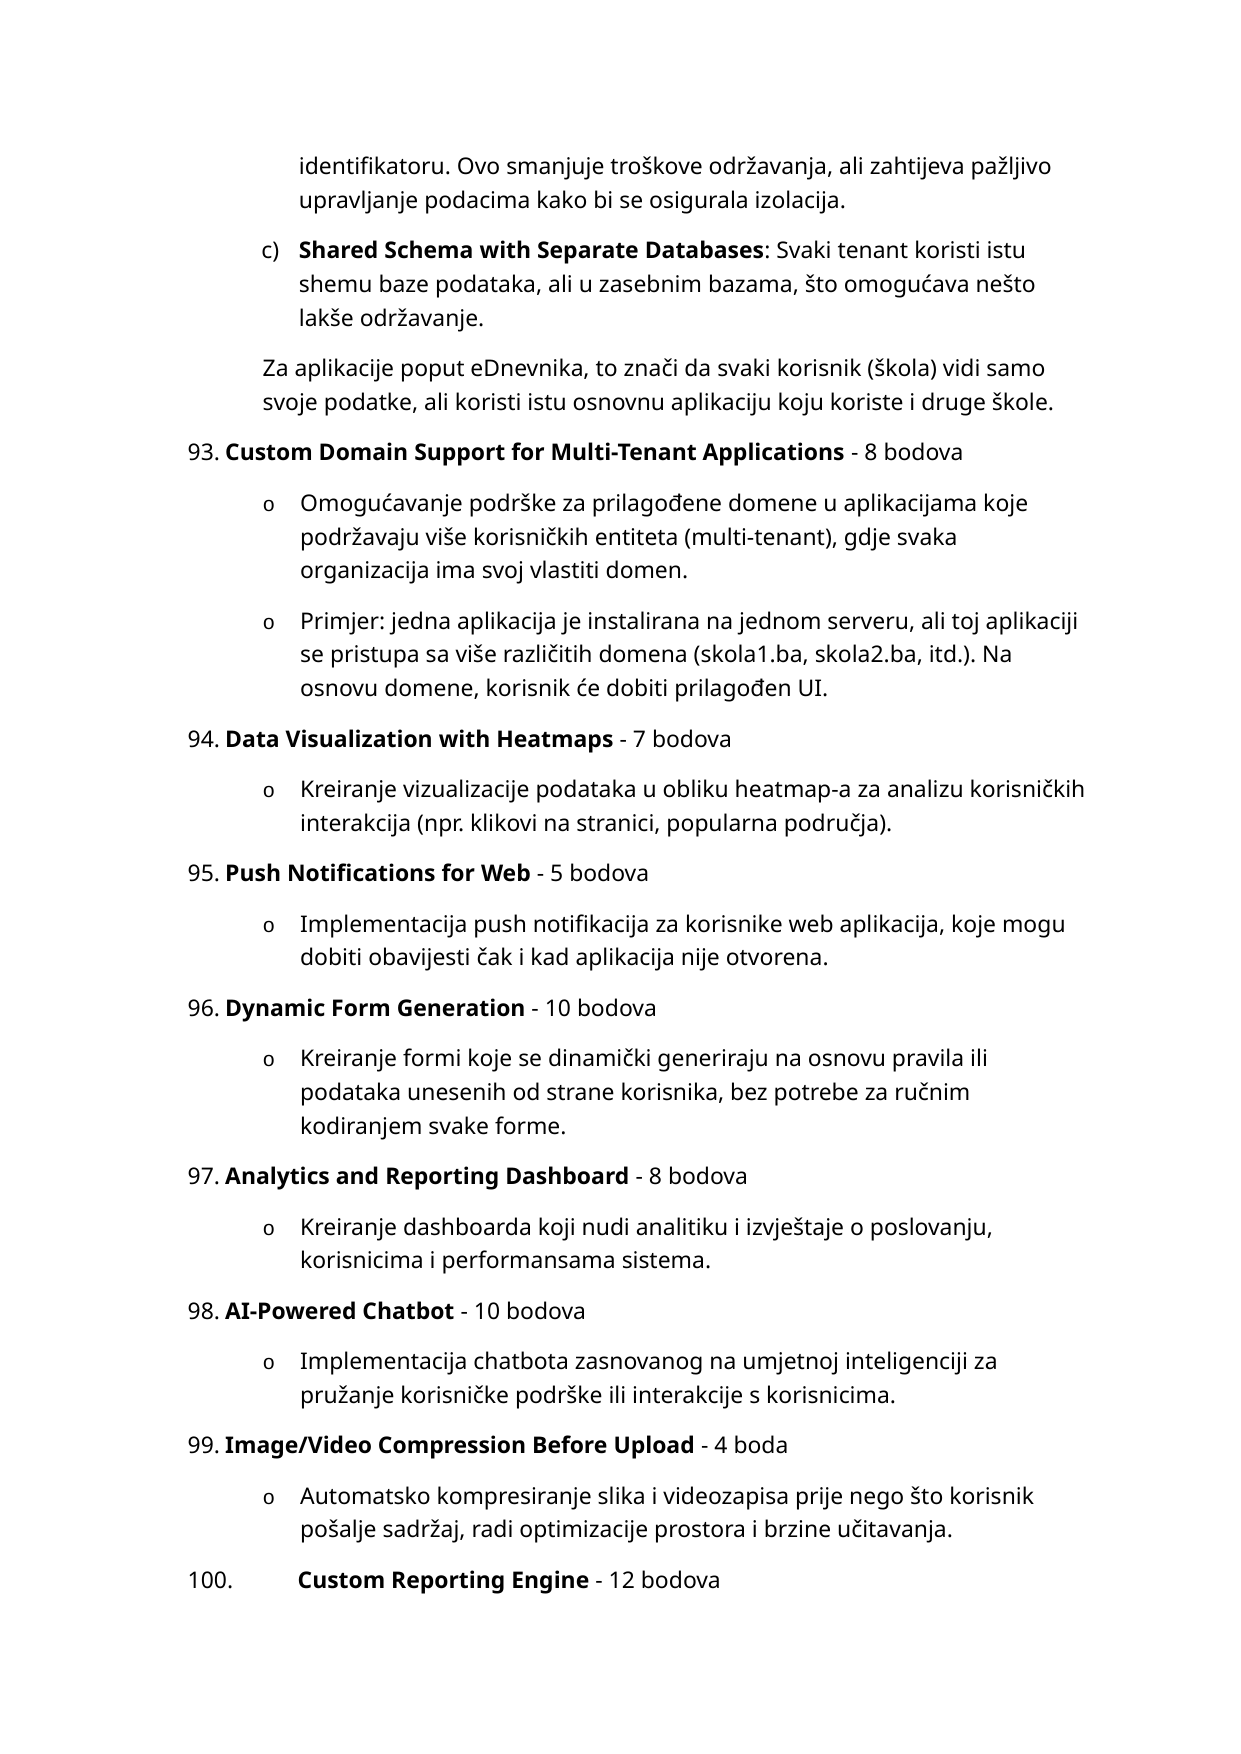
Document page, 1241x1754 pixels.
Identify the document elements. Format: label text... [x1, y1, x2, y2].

list Image/Video Compression Before Upload - 4 boda [187, 1429, 1090, 1460]
list Implementacija push notifikacija za korisnike web aplikacija, koje mogu dobiti obavijesti čak i kad aplikacija nije otvorena. [262, 907, 1090, 972]
list Push Notifications for Web - 5 bodova [187, 857, 1090, 888]
list Kreiranje dashboarda koji nudi analitiku i izvještaje o poslovanju, korisnicima i performansama sistema. [262, 1210, 1090, 1275]
list Kreiranje formi koje se dinamički generiraju na osnovu pravila ili podataka unesenih od strane korisnika, bez potrebe za ručnim kodiranjem svake forme. [262, 1042, 1090, 1141]
list Dynamic Form Generation - 10 bodova [187, 992, 1090, 1023]
text Za aplikacije poput eDnevnika, to znači da svaki korisnik (škola) vidi samo svoje podatke, ali koristi istu osnovnu aplikaciju koju koriste i druge škole. [262, 352, 1090, 417]
list Data Visualization with Heatmaps - 7 bodova [187, 722, 1090, 754]
list AI-Powered Chatbot - 10 bodova [187, 1294, 1090, 1326]
list Primjer: jedna aplikacija je instalirana na jednom serveru, ali toj aplikaciji se pristupa sa više različitih domena (skola1.ba, skola2.ba, itd.). Na osnovu domene, korisnik će dobiti prilagođen UI. [262, 604, 1090, 703]
list Custom Reporting Engine - 12 bodova [187, 1564, 1090, 1595]
list Custom Domain Support for Multi-Tenant Applications - 8 bodova [187, 436, 1090, 467]
list Omogućavanje podrške za prilagođene domene u aplikacijama koje podržavaju više korisničkih entiteta (multi-tenant), gdje svaka organizacija ima svoj vlastiti domen. [262, 487, 1090, 585]
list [261, 150, 1090, 215]
list Implementacija chatbota zasnovanog na umjetnoj inteligenciji za pružanje korisničke podrške ili interakcije s korisnicima. [262, 1345, 1090, 1410]
list Shared Schema with Separate Databases: Svaki tenant koristi istu shemu baze podataka, ali u zasebnim bazama, što omogućava nešto lakše održavanje. [261, 234, 1090, 333]
list Kreiranje vizualizacije podataka u obliku heatmap-a za analizu korisničkih interakcija (npr. klikovi na stranici, popularna područja). [262, 773, 1090, 838]
list Automatsko kompresiranje slika i videozapisa prije nego što korisnik pošalje sadržaj, radi optimizacije prostora i brzine učitavanja. [262, 1479, 1090, 1544]
list Analytics and Reporting Dashboard - 8 bodova [187, 1160, 1090, 1191]
